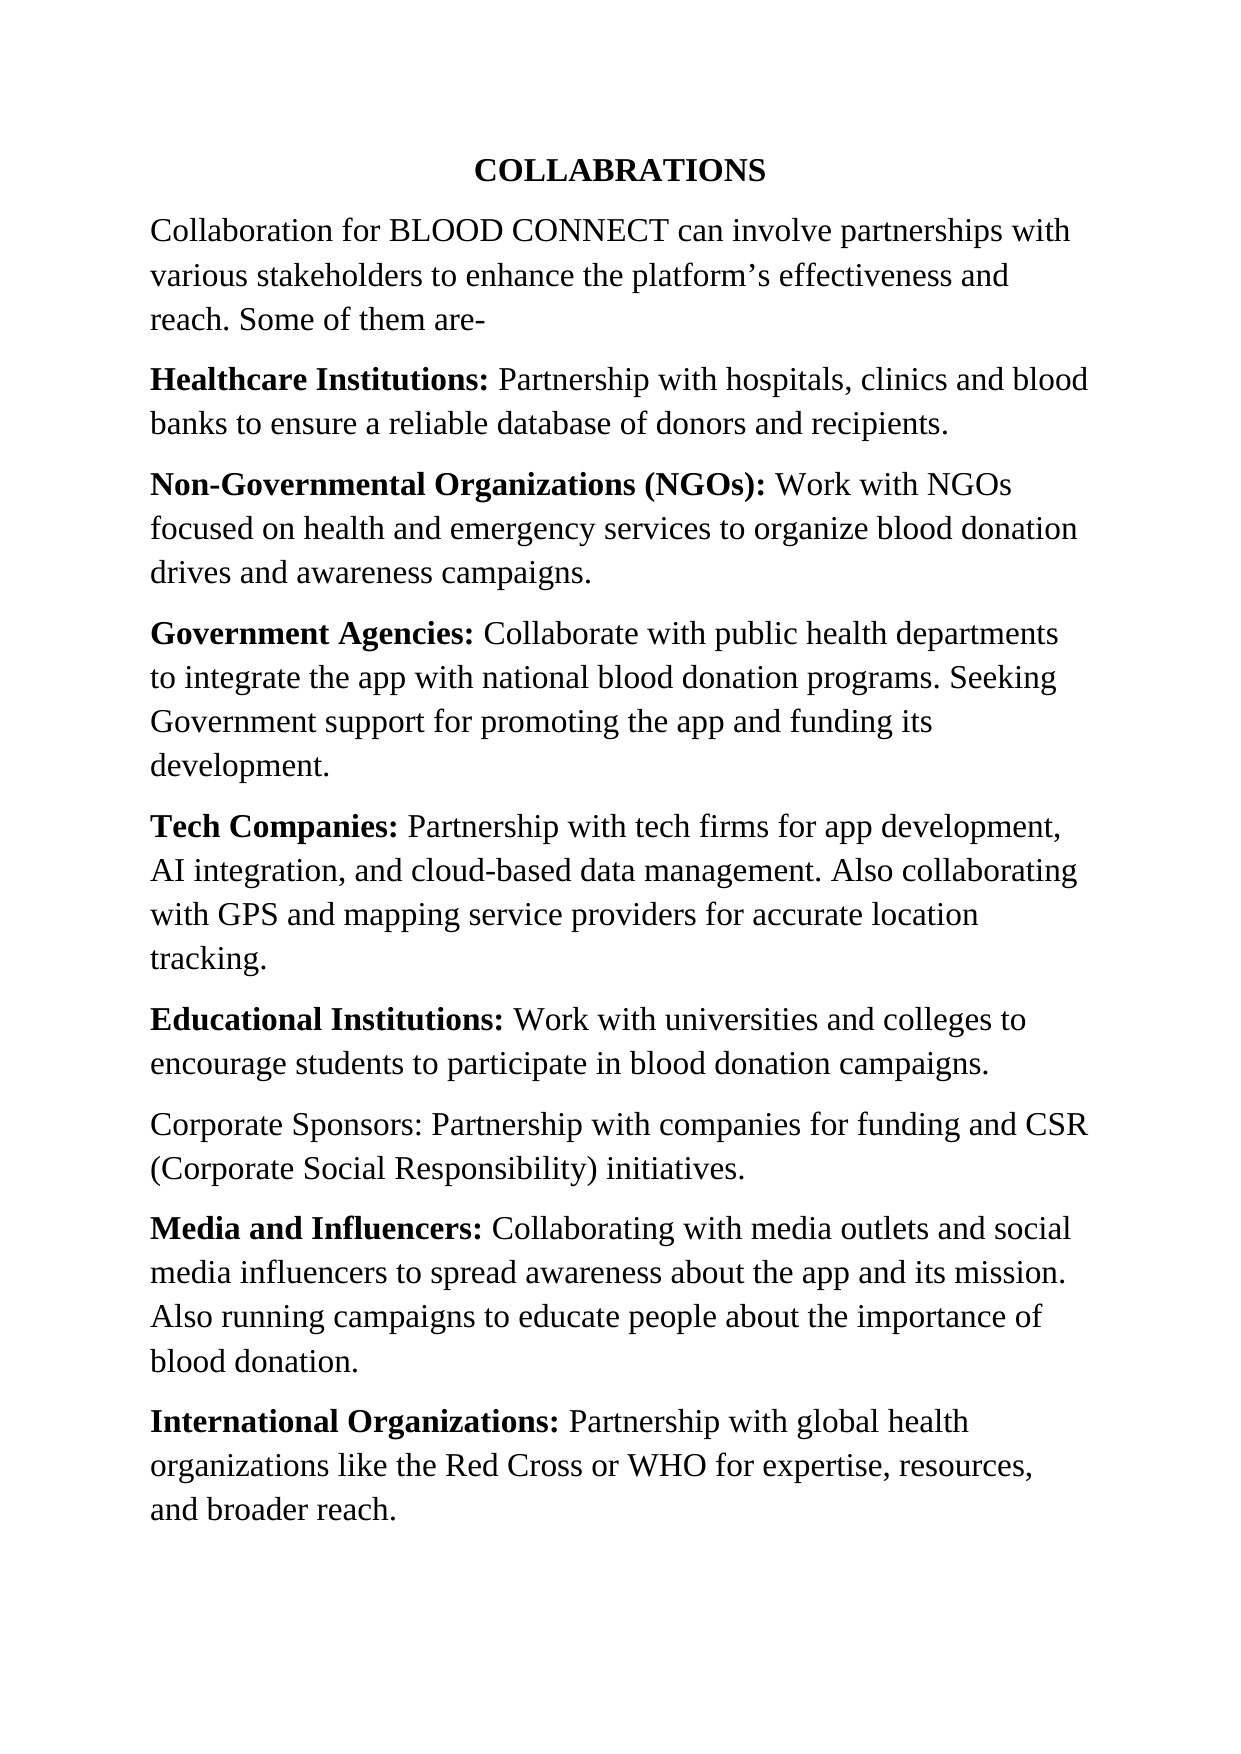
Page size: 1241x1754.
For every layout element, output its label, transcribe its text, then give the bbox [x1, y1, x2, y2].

text Collaboration for BLOOD CONNECT can involve partnerships with various stakeholders to enhance the platform’s effectiveness and reach. Some of them are- [150, 211, 1090, 337]
text Tech Companies: Partnership with tech firms for app development, AI integration, and cloud-based data management. Also collaborating with GPS and mapping service providers for accurate location tracking. [150, 806, 1090, 977]
text COLLABRATIONS [150, 150, 1090, 188]
text International Organizations: Partnership with global health organizations like the Red Cross or WHO for expertise, resources, and broader reach. [150, 1402, 1090, 1528]
text Healthcare Institutions: Partnership with hospitals, clinics and blood banks to ensure a reliable database of donors and recipients. [150, 359, 1090, 442]
text Media and Influencers: Collaborating with media outlets and social media influencers to spread awareness about the app and its mission. Also running campaigns to educate people about the importance of blood donation. [150, 1209, 1090, 1379]
text Corporate Sponsors: Partnership with companies for funding and CSR (Corporate Social Responsibility) initiatives. [150, 1104, 1090, 1186]
text Educational Institutions: Work with universities and colleges to encourage students to participate in blood donation campaigns. [150, 999, 1090, 1081]
text Non-Governmental Organizations (NGOs): Work with NGOs focused on health and emergency services to organize blood donation drives and awareness campaigns. [150, 464, 1090, 591]
text Government Agencies: Collaborate with public health departments to integrate the app with national blood donation programs. Seeking Government support for promoting the app and funding its development. [150, 613, 1090, 784]
